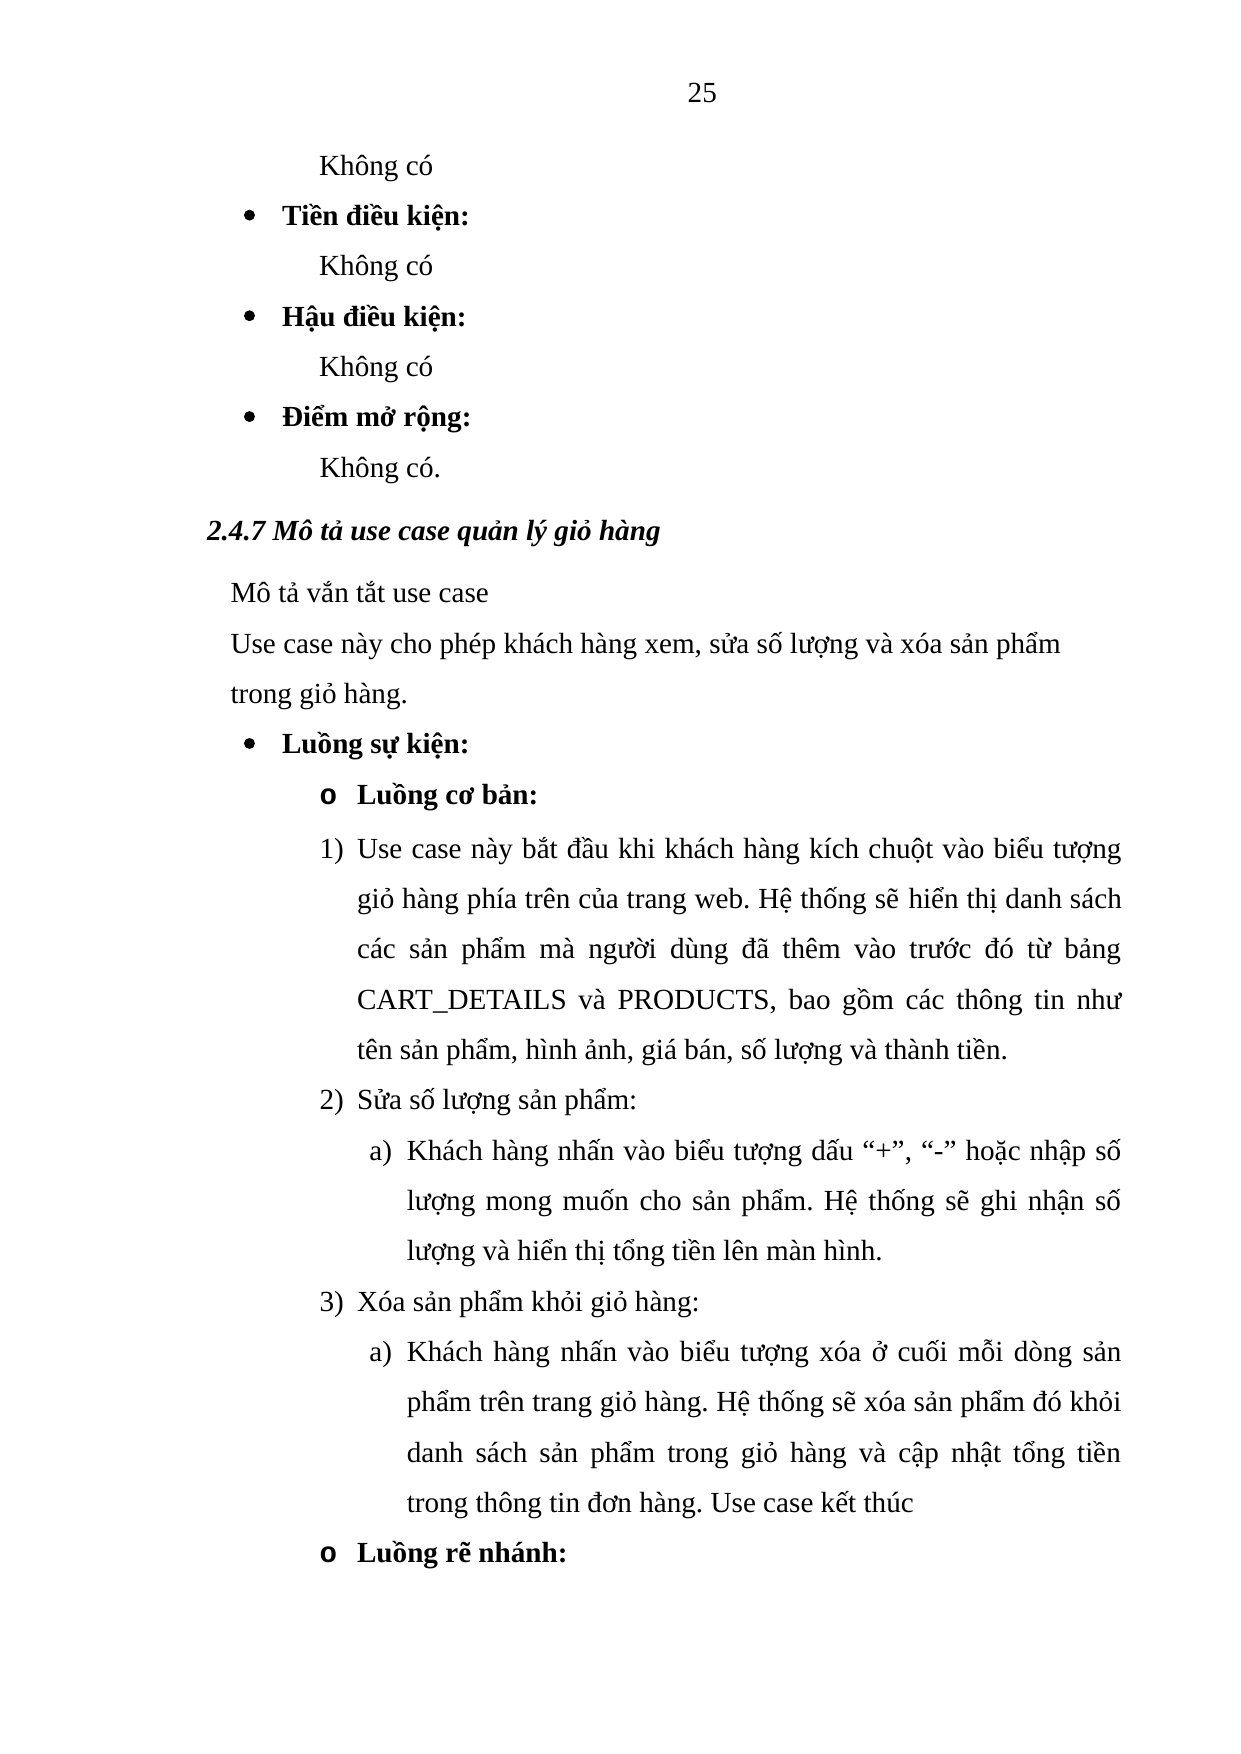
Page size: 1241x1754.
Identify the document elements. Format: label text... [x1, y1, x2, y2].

list Luồng cơ bản: [319, 777, 1122, 813]
list Điểm mở rộng: [244, 399, 1122, 433]
text Use case này cho phép khách hàng xem, sửa số lượng và xóa sản phẩm trong giỏ hàng. [230, 626, 1122, 710]
list Luồng sự kiện: [244, 726, 1122, 760]
text Không có [319, 349, 1122, 383]
list Sửa số lượng sản phẩm: [319, 1082, 1122, 1116]
text Không có [319, 148, 1122, 181]
list Khách hàng nhấn vào biểu tượng xóa ở cuối mỗi dòng sản phẩm trên trang giỏ hàng. Hệ thống sẽ xóa sản phẩm đó khỏi danh sách sản phẩm trong giỏ hàng và cập nhật tổng tiền trong thông tin đơn hàng. Use case kết thúc [369, 1334, 1122, 1518]
list Xóa sản phẩm khỏi giỏ hàng: [319, 1284, 1122, 1317]
list Luồng rẽ nhánh: [319, 1535, 1122, 1571]
list Khách hàng nhấn vào biểu tượng dấu “+”, “-” hoặc nhập số lượng mong muốn cho sản phẩm. Hệ thống sẽ ghi nhận số lượng và hiển thị tổng tiền lên màn hình. [369, 1133, 1122, 1267]
list Hậu điều kiện: [244, 299, 1122, 332]
text Mô tả vắn tắt use case [230, 576, 1122, 609]
subtitle Mô tả use case quản lý giỏ hàng [207, 513, 1122, 546]
list Tiền điều kiện: [244, 198, 1122, 232]
text Không có. [319, 450, 1122, 483]
list Use case này bắt đầu khi khách hàng kích chuột vào biểu tượng giỏ hàng phía trên của trang web. Hệ thống sẽ hiển thị danh sách các sản phẩm mà người dùng đã thêm vào trước đó từ bảng CART_DETAILS và PRODUCTS, bao gồm các thông tin như tên sản phẩm, hình ảnh, giá bán, số lượng và thành tiền. [319, 831, 1122, 1066]
text Không có [319, 248, 1122, 282]
